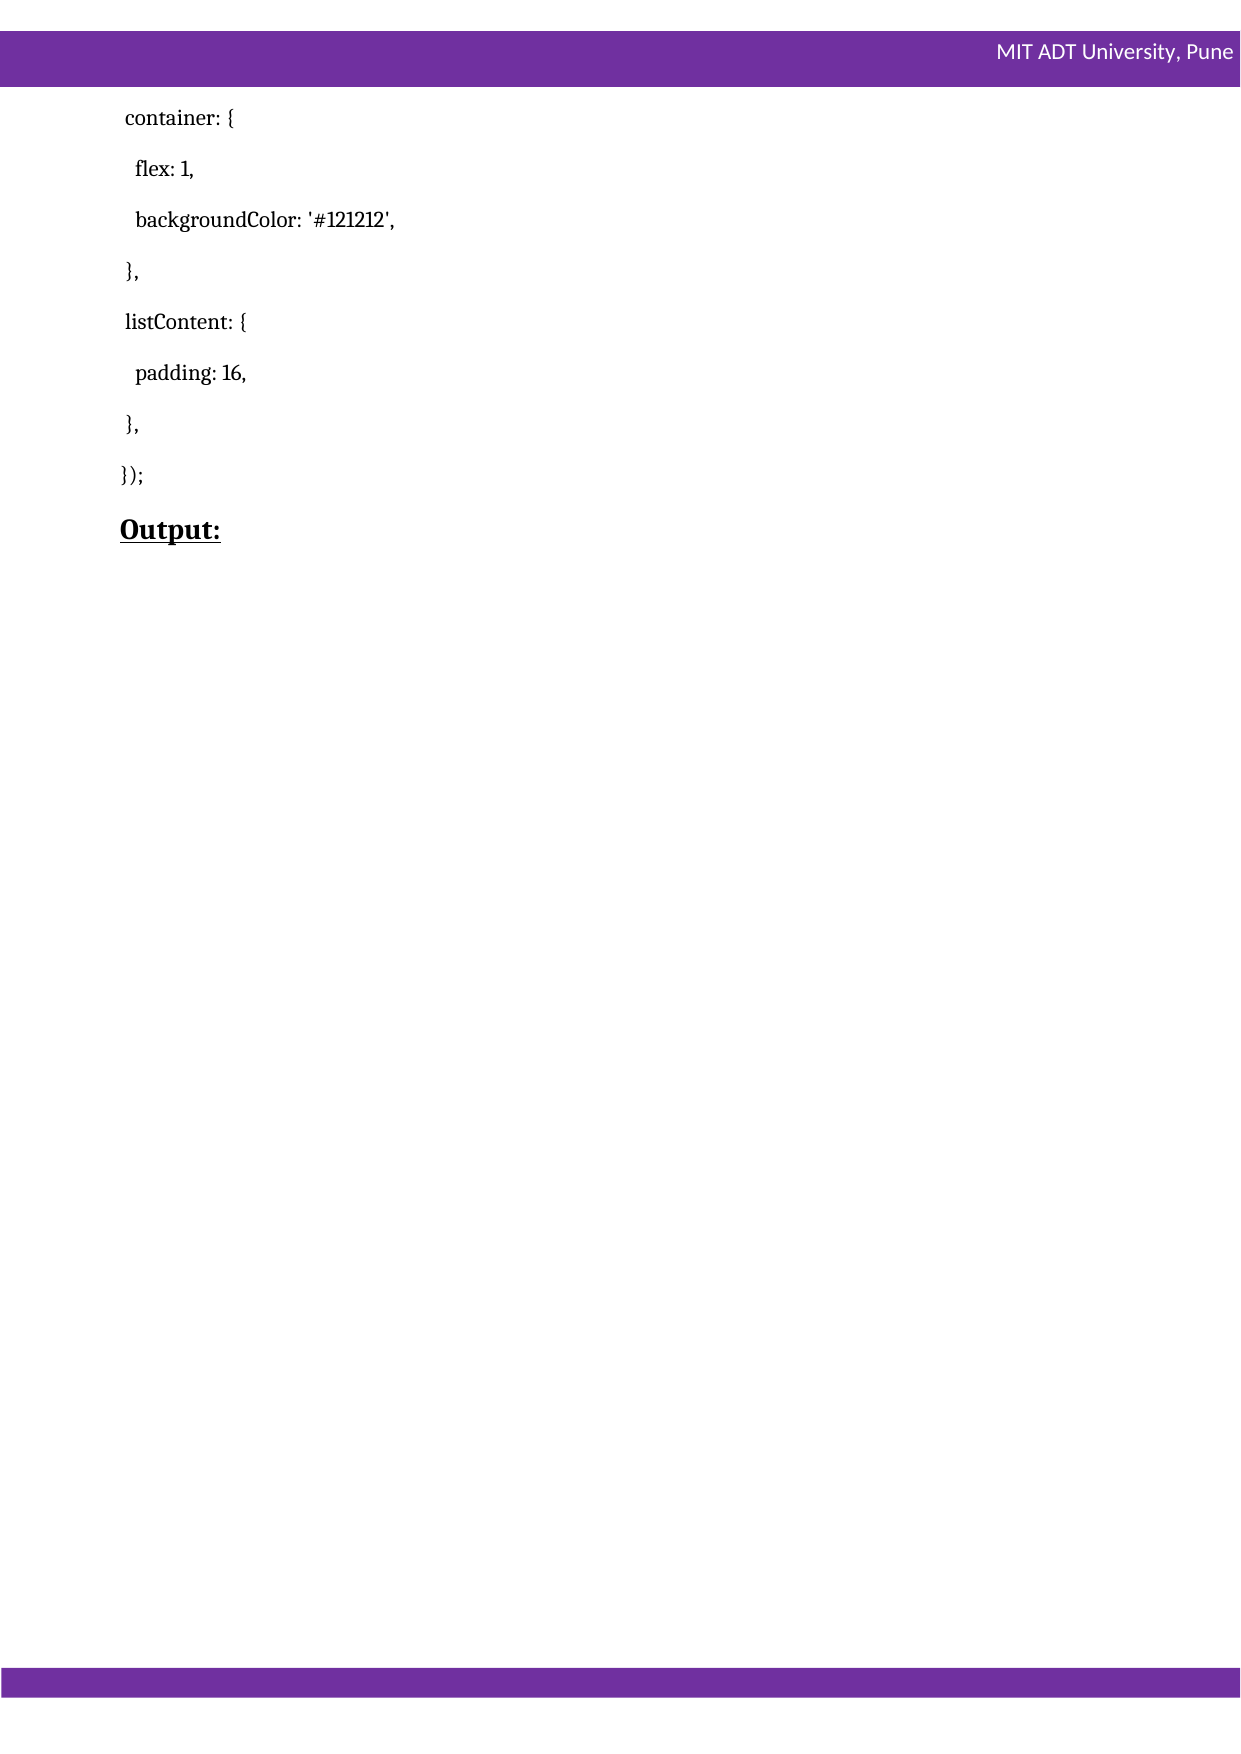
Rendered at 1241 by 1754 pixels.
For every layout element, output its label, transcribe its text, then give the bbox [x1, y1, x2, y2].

text }, [120, 258, 1195, 284]
text listContent: { [120, 309, 1195, 336]
text }); [120, 462, 1195, 489]
text flex: 1, [120, 156, 1195, 182]
text }, [120, 411, 1195, 438]
text container: { [120, 105, 1195, 131]
text backgroundColor: '#121212', [120, 207, 1195, 233]
text padding: 16, [120, 360, 1195, 387]
text Output: [120, 513, 1195, 547]
